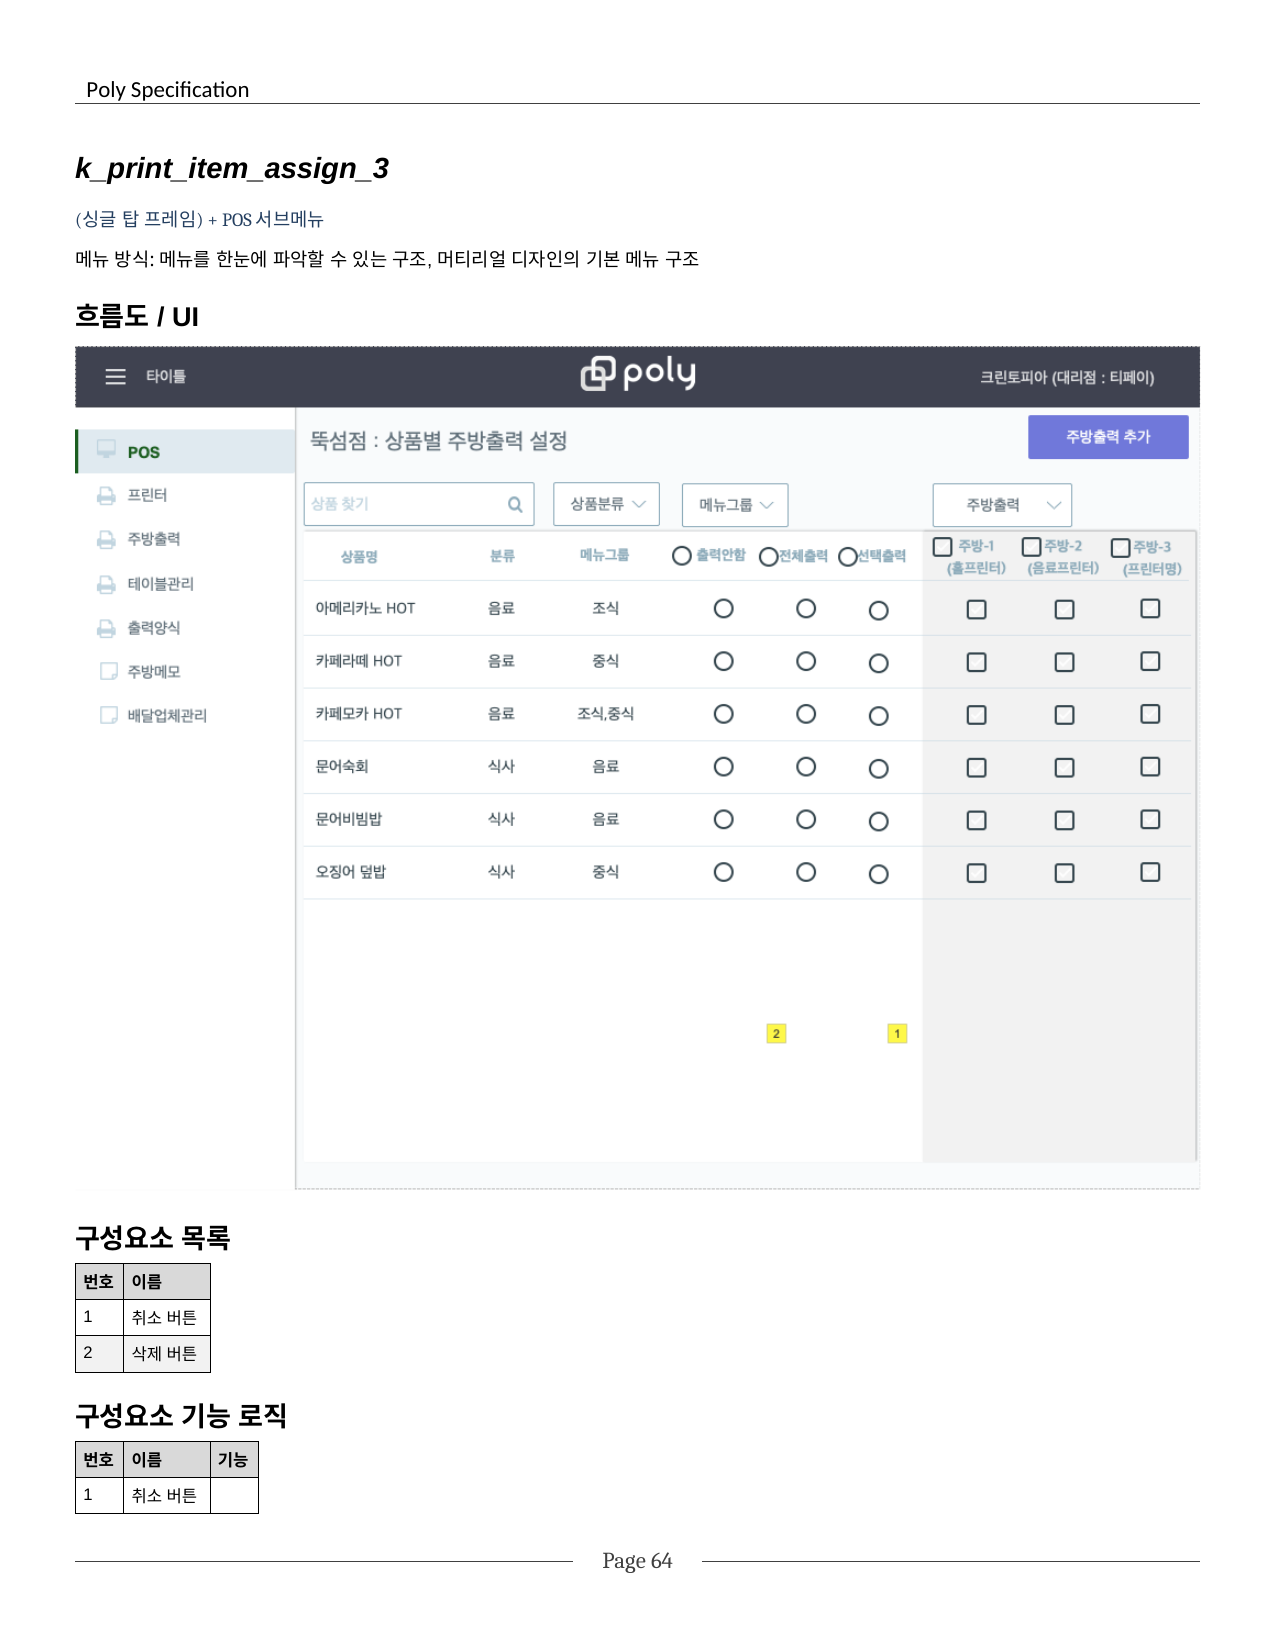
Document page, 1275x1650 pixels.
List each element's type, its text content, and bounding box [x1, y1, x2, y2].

table_header 번호 [76, 1442, 123, 1477]
subtitle 구성요소 기능 로직 [75, 1398, 1200, 1434]
table_cell [211, 1478, 258, 1513]
table_header 기능 [211, 1442, 258, 1477]
table_header 이름 [124, 1264, 210, 1299]
table_cell 삭제 버튼 [124, 1336, 210, 1372]
picture [75, 346, 1200, 1195]
table_cell 2 [76, 1336, 123, 1372]
table_header 이름 [124, 1442, 210, 1477]
subtitle (싱글 탑 프레임) + POS서브메뉴 [75, 205, 1200, 232]
table_cell 1 [76, 1478, 123, 1513]
subtitle k_print_item_assign_3 [75, 151, 1200, 184]
subtitle 구성요소 목록 [75, 1220, 1200, 1257]
subtitle 흐름도 / UI [75, 297, 1200, 334]
table_cell 취소 버튼 [124, 1300, 210, 1335]
text 메뉴 방식: 메뉴를 한눈에 파악할 수 있는 구조, 머티리얼 디자인의 기본 메뉴 구조 [75, 245, 1200, 272]
table_cell 1 [76, 1300, 123, 1335]
table_cell 취소 버튼 [124, 1478, 210, 1513]
table_header 번호 [76, 1264, 123, 1299]
